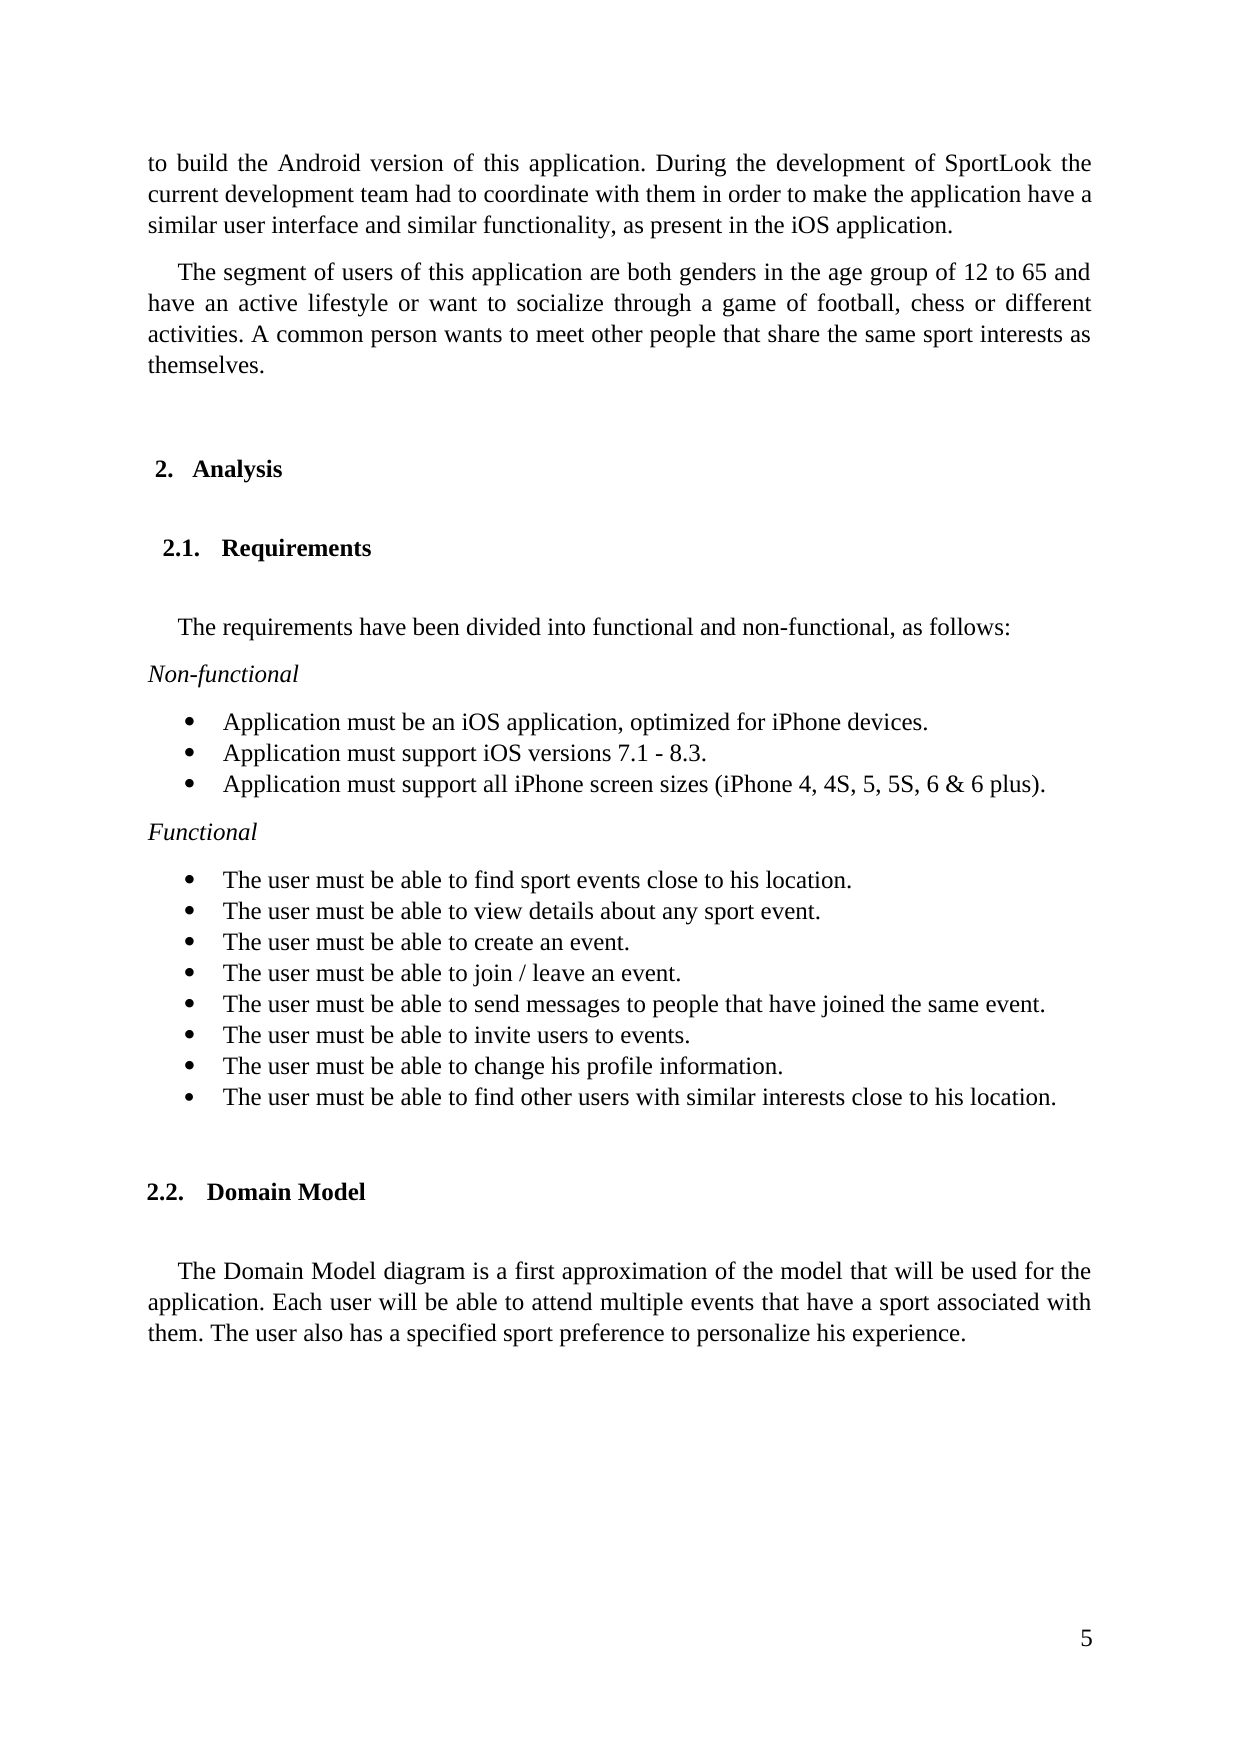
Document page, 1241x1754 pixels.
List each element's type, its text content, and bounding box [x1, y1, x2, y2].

text Analysis [154, 454, 1093, 483]
text The requirements have been divided into functional and non-functional, as follows: [148, 612, 1093, 641]
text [148, 148, 1093, 238]
list Application must be an iOS application, optimized for iPhone devices. [185, 707, 1093, 736]
list The user must be able to find other users with similar interests close to his location. [185, 1082, 1093, 1111]
list The user must be able to invite users to events. [185, 1020, 1093, 1049]
list The user must be able to join / leave an event. [185, 958, 1093, 987]
list Application must support iOS versions 7.1 - 8.3. [185, 738, 1093, 767]
list The user must be able to send messages to people that have joined the same event. [185, 989, 1093, 1018]
text Domain Model [146, 1177, 1093, 1206]
list The user must be able to change his profile information. [185, 1051, 1093, 1080]
list Application must support all iPhone screen sizes (iPhone 4, 4S, 5, 5S, 6 & 6 plus). [185, 769, 1093, 798]
text Functional [148, 817, 1093, 846]
subtitle Requirements [162, 533, 1093, 562]
list The user must be able to create an event. [185, 927, 1093, 956]
list The user must be able to find sport events close to his location. [185, 865, 1093, 893]
text The segment of users of this application are both genders in the age group of 12 to 65 and have an active lifestyle or want to socialize through a game of football, chess or different activities. A common person wants to meet other people that share the same sport interests as themselves. [148, 257, 1093, 379]
text Non-functional [148, 659, 1093, 688]
list The user must be able to view details about any sport event. [185, 896, 1093, 924]
text The Domain Model diagram is a first approximation of the model that will be used for the application. Each user will be able to attend multiple events that have a sport associated with them. The user also has a specified sport preference to personalize his experience. [148, 1256, 1093, 1347]
